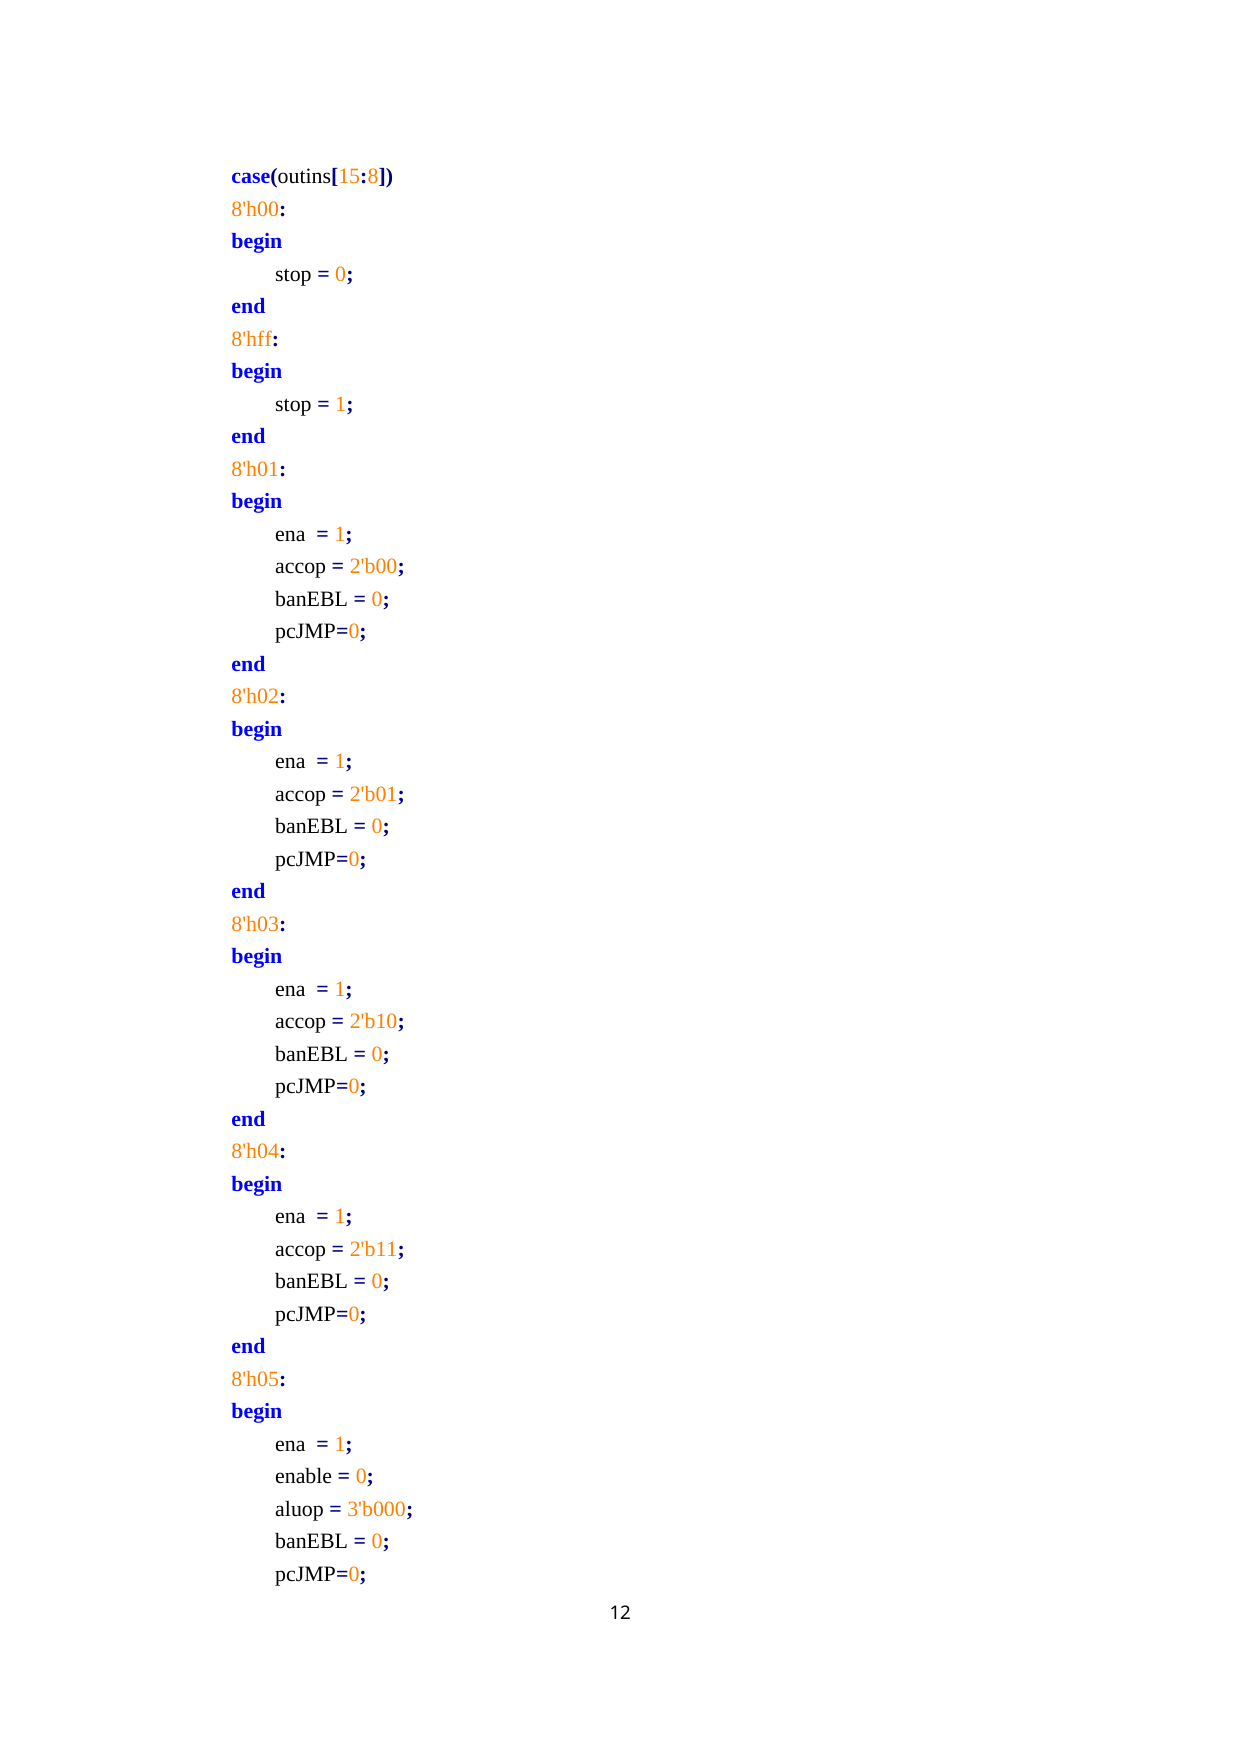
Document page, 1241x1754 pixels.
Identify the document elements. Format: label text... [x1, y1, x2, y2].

text banEBL = 0; [187, 1525, 1053, 1557]
text enable = 0; [187, 1460, 1053, 1492]
text case(outins[15:8]) [187, 160, 1053, 192]
text accop = 2'b00; [187, 550, 1053, 582]
text end [187, 420, 1053, 452]
text accop = 2'b10; [187, 1005, 1053, 1037]
text 8'h05: [187, 1362, 1053, 1395]
text 8'h04: [187, 1135, 1053, 1167]
text pcJMP=0; [187, 842, 1053, 875]
text 8'h00: [187, 192, 1053, 225]
text pcJMP=0; [187, 1557, 1053, 1590]
text banEBL = 0; [187, 582, 1053, 615]
text pcJMP=0; [187, 1070, 1053, 1102]
text ena = 1; [187, 517, 1053, 550]
text begin [187, 1167, 1053, 1200]
text end [187, 647, 1053, 680]
text 8'h01: [187, 452, 1053, 485]
text 8'h02: [187, 680, 1053, 712]
text end [187, 875, 1053, 907]
text ena = 1; [187, 972, 1053, 1005]
text stop = 0; [187, 257, 1053, 290]
text pcJMP=0; [187, 1297, 1053, 1330]
text end [187, 1330, 1053, 1362]
text 8'h03: [187, 907, 1053, 940]
text aluop = 3'b000; [187, 1492, 1053, 1525]
text banEBL = 0; [187, 1265, 1053, 1297]
text 8'hff: [187, 322, 1053, 355]
text banEBL = 0; [187, 810, 1053, 842]
text pcJMP=0; [187, 615, 1053, 647]
text ena = 1; [187, 1200, 1053, 1232]
text ena = 1; [187, 745, 1053, 777]
text begin [187, 485, 1053, 517]
text accop = 2'b11; [187, 1232, 1053, 1265]
text begin [187, 1395, 1053, 1427]
text banEBL = 0; [187, 1037, 1053, 1070]
text ena = 1; [187, 1427, 1053, 1460]
text accop = 2'b01; [187, 777, 1053, 810]
text end [187, 290, 1053, 322]
text begin [187, 712, 1053, 745]
text begin [187, 225, 1053, 257]
text stop = 1; [187, 387, 1053, 420]
text begin [187, 940, 1053, 972]
text begin [187, 355, 1053, 387]
text end [187, 1102, 1053, 1135]
